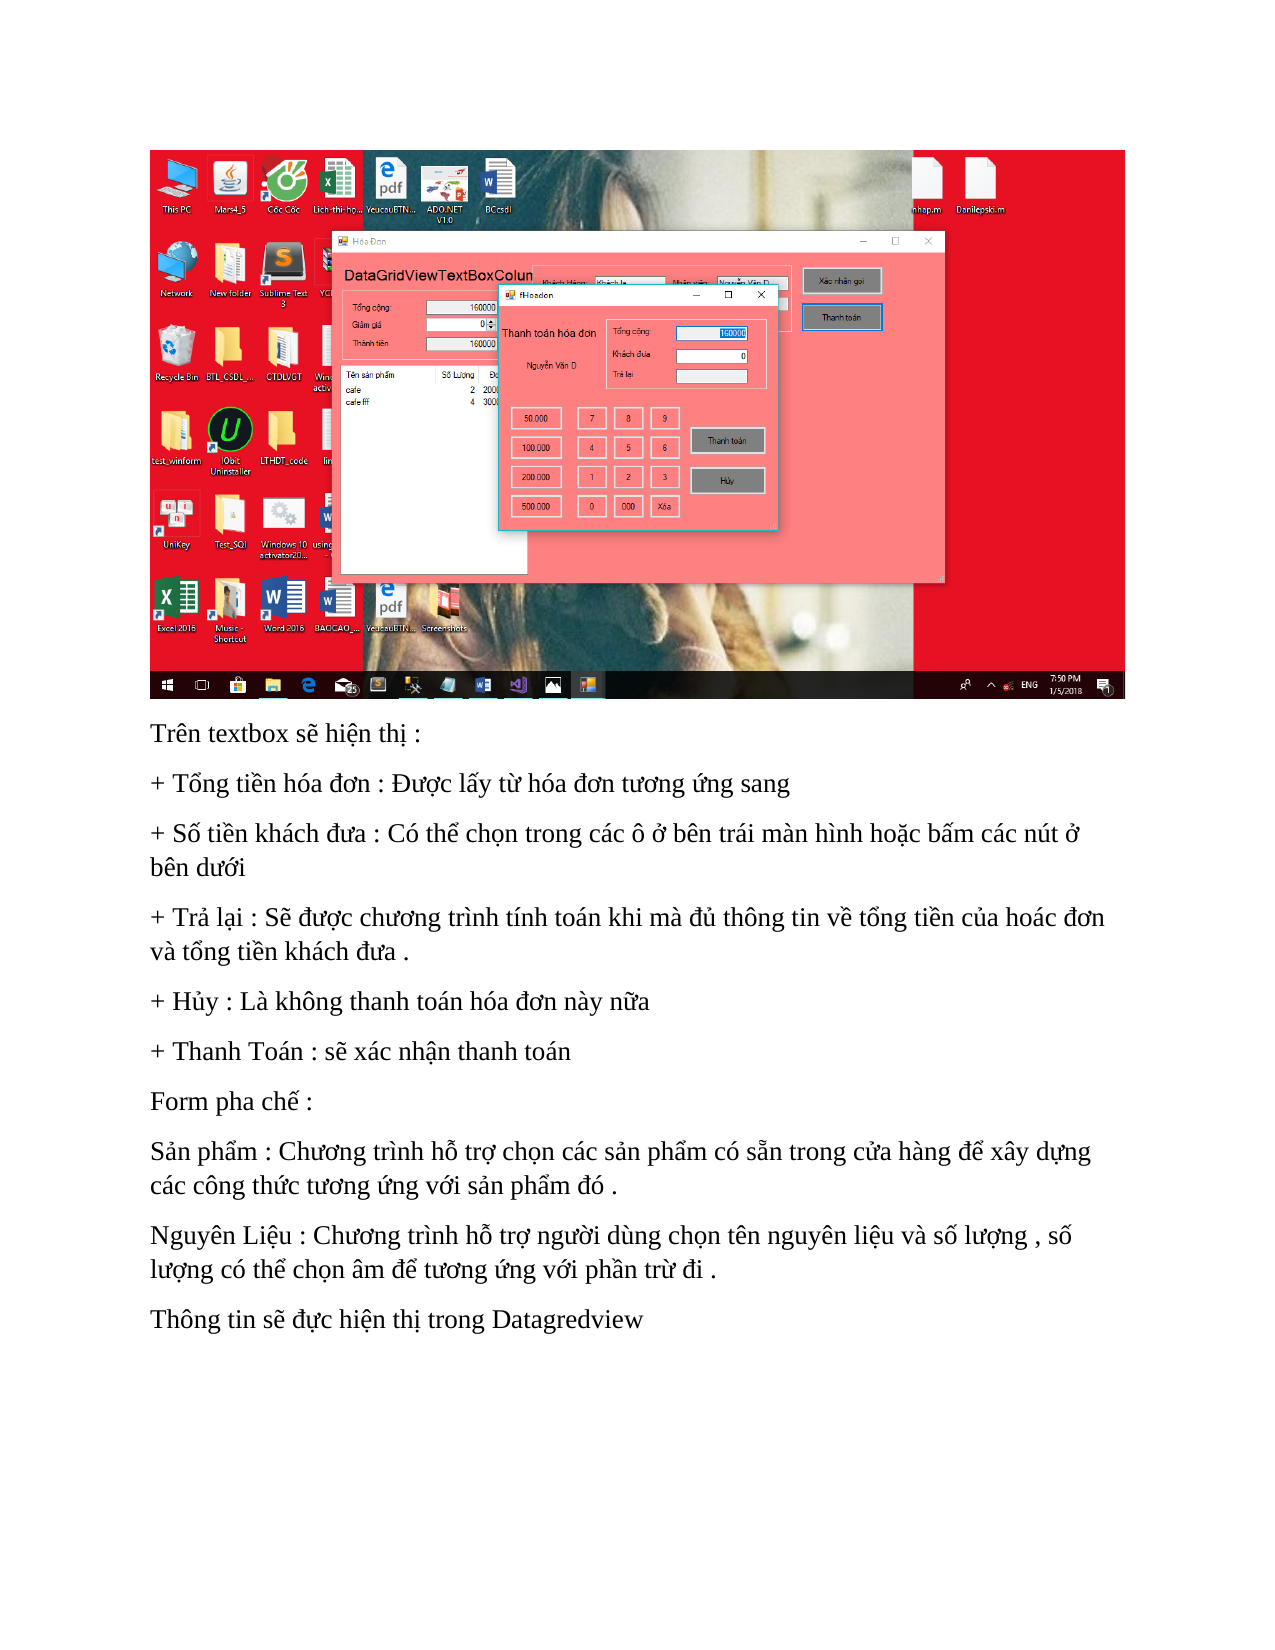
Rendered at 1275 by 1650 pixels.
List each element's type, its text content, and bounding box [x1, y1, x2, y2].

text Nguyên Liệu : Chương trình hỗ trợ người dùng chọn tên nguyên liệu và số lượng , số lượng có thể chọn âm để tương ứng với phần trừ đi . [150, 1219, 1125, 1284]
text + Hủy : Là không thanh toán hóa đơn này nữa [150, 985, 1125, 1016]
text Form pha chế : [150, 1085, 1125, 1116]
text Trên textbox sẽ hiện thị : [150, 717, 1125, 748]
picture [150, 150, 1125, 699]
text + Thanh Toán : sẽ xác nhận thanh toán [150, 1035, 1125, 1066]
text Thông tin sẽ đực hiện thị trong Datagredview [150, 1303, 1125, 1334]
text Sản phẩm : Chương trình hỗ trợ chọn các sản phẩm có sẵn trong cửa hàng để xây dựng các công thức tương ứng với sản phẩm đó . [150, 1136, 1125, 1200]
text + Tổng tiền hóa đơn : Được lấy từ hóa đơn tương ứng sang [150, 767, 1125, 798]
text + Số tiền khách đưa : Có thể chọn trong các ô ở bên trái màn hình hoặc bấm các nút ở bên dưới [150, 817, 1125, 882]
text + Trả lại : Sẽ được chương trình tính toán khi mà đủ thông tin về tổng tiền của hoác đơn và tổng tiền khách đưa . [150, 901, 1125, 966]
